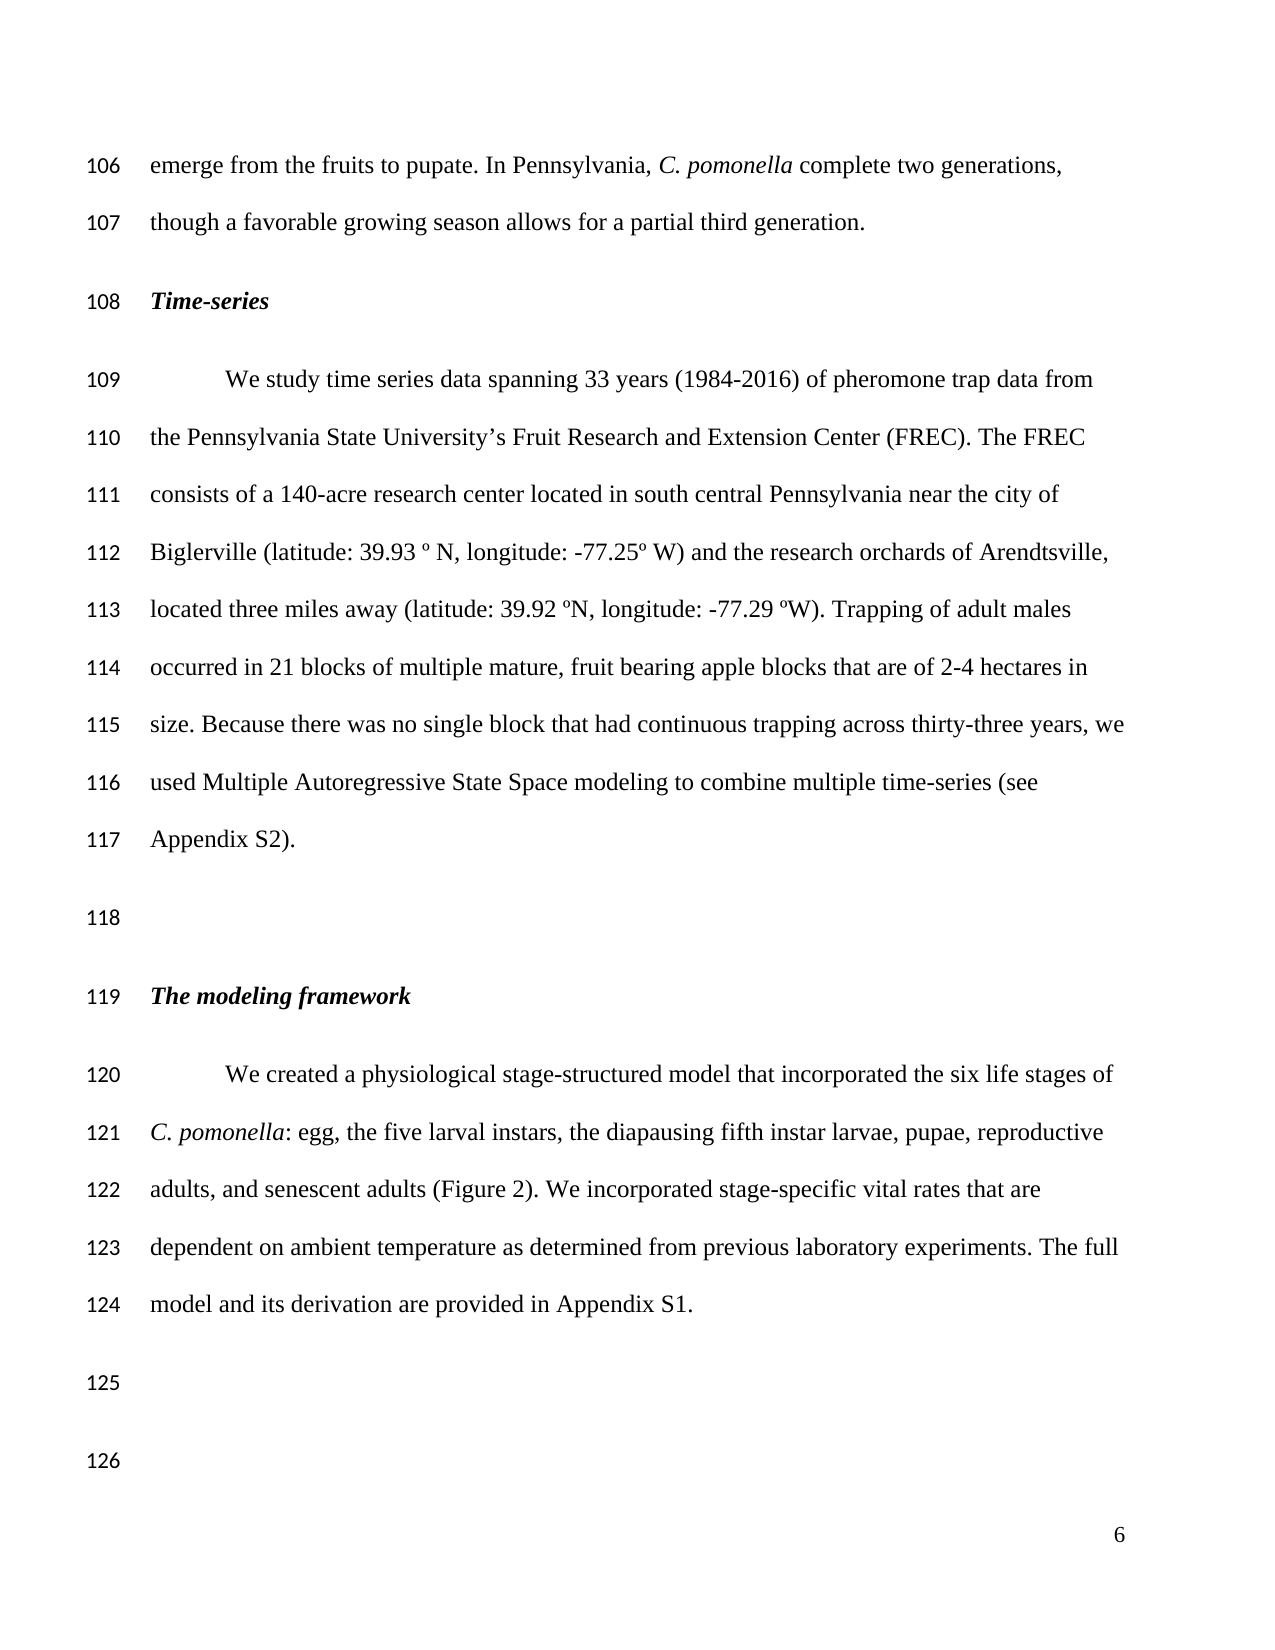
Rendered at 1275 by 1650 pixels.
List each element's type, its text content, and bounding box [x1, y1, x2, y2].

text Time-series [150, 286, 1125, 314]
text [150, 150, 1125, 236]
text We created a physiological stage-structured model that incorporated the six life stages of C. pomonella: egg, the five larval instars, the diapausing fifth instar larvae, pupae, reproductive adults, and senescent adults (Figure 2). We incorporated stage-specific vital rates that are dependent on ambient temperature as determined from previous laboratory experiments. The full model and its derivation are provided in Appendix S1. [150, 1059, 1125, 1318]
text The modeling framework [150, 981, 1125, 1009]
text We study time series data spanning 33 years (1984-2016) of pheromone trap data from the Pennsylvania State University’s Fruit Research and Extension Center (FREC). The FREC consists of a 140-acre research center located in south central Pennsylvania near the city of Biglerville (latitude: 39.93 º N, longitude: -77.25º W) and the research orchards of Arendtsville, located three miles away (latitude: 39.92 ºN, longitude: -77.29 ºW). Trapping of adult males occurred in 21 blocks of multiple mature, fruit bearing apple blocks that are of 2-4 hectares in size. Because there was no single block that had continuous trapping across thirty-three years, we used Multiple Autoregressive State Space modeling to combine multiple time-series (see Appendix S2). [150, 364, 1125, 853]
